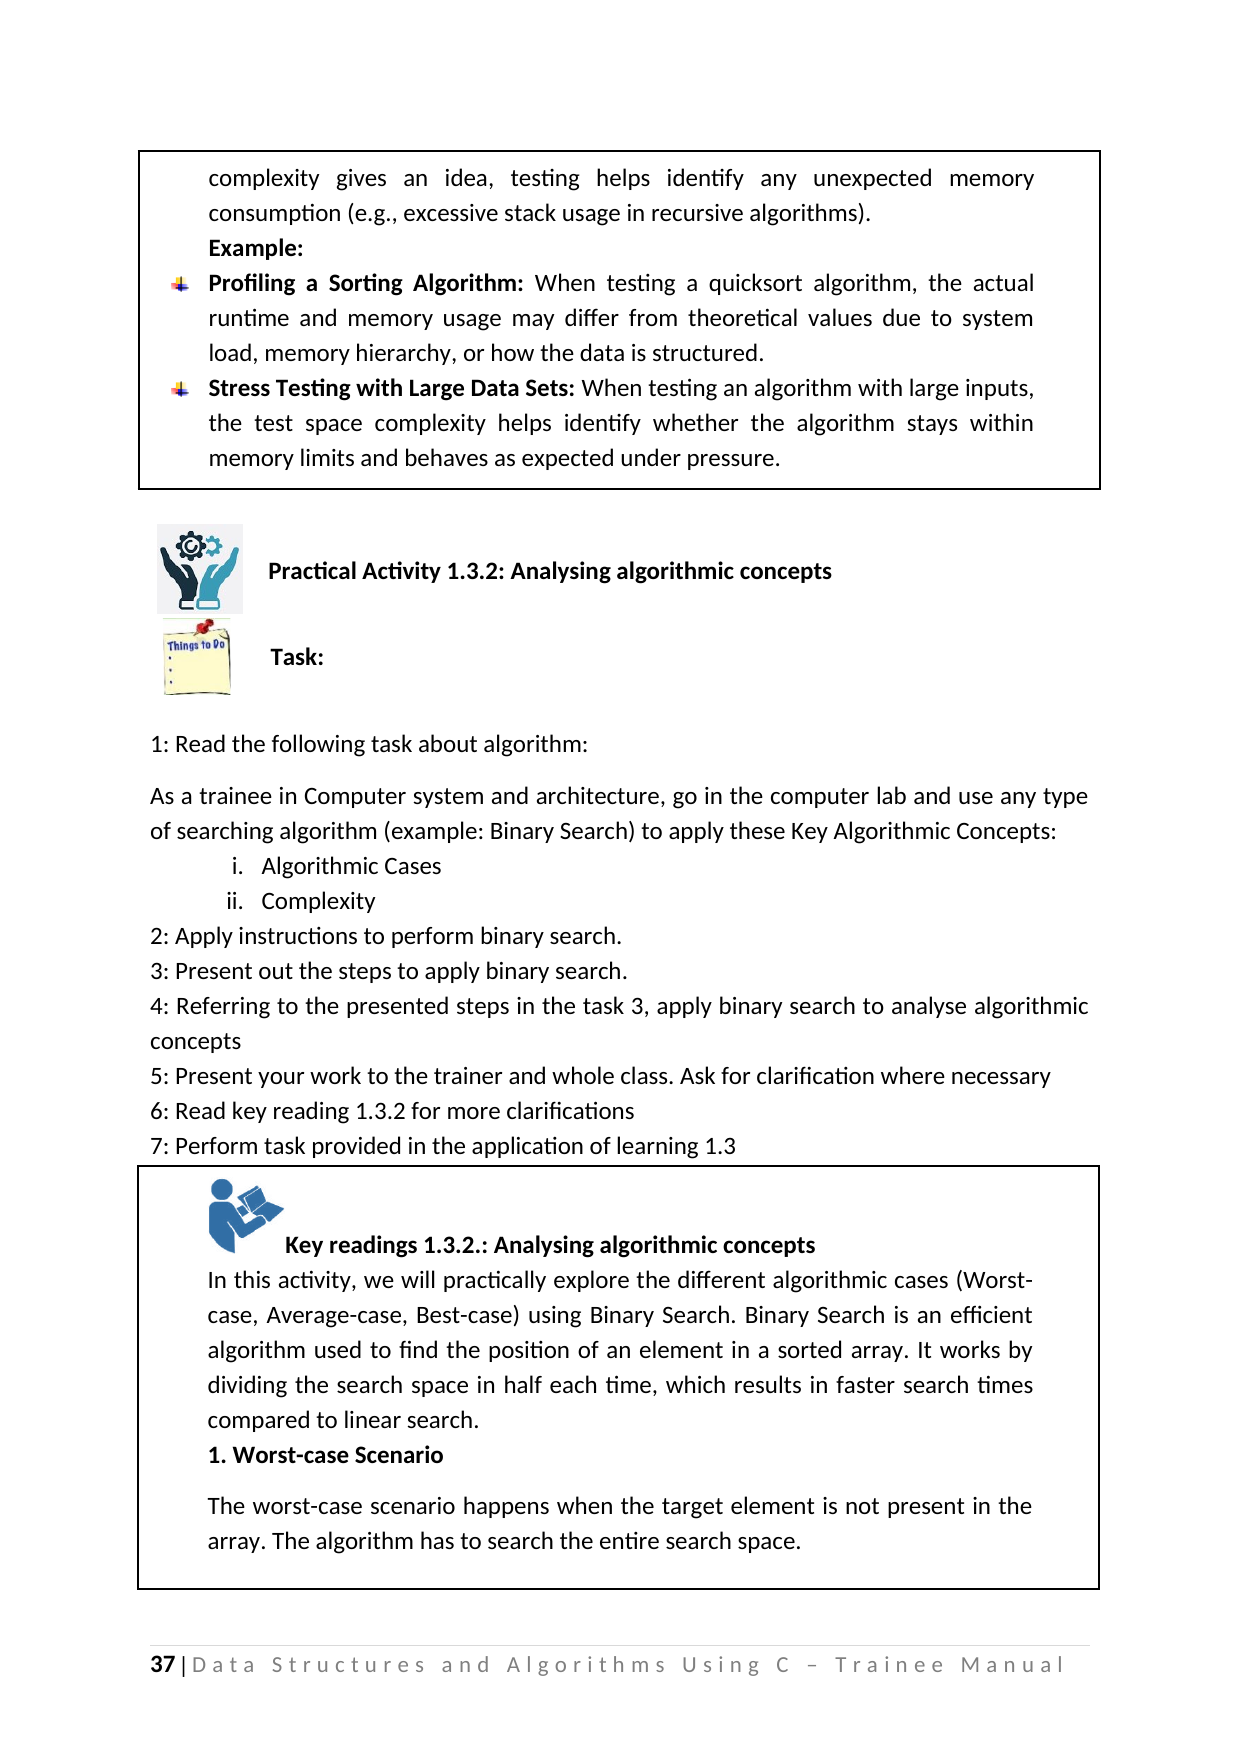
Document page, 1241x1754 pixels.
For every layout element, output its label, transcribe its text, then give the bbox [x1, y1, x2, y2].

text 5: Present your work to the trainer and whole class. Ask for clarification where necessary [150, 1060, 1090, 1091]
text As a trainee in Computer system and architecture, go in the computer lab and use any type of searching algorithm (example: Binary Search) to apply these Key Algorithmic Concepts: [150, 780, 1090, 846]
picture [171, 380, 189, 397]
text 4: Referring to the presented steps in the task 3, apply binary search to analyse algorithmic concepts [150, 990, 1090, 1056]
picture [157, 524, 243, 614]
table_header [139, 1167, 1098, 1587]
text 6: Read key reading 1.3.2 for more clarifications [150, 1095, 1090, 1126]
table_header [140, 152, 1099, 488]
text 7: Perform task provided in the application of learning 1.3 [150, 1130, 1090, 1161]
picture [171, 275, 189, 292]
list Complexity [244, 885, 1090, 916]
text 2: Apply instructions to perform binary search. [150, 920, 1090, 951]
picture [162, 618, 231, 695]
list Algorithmic Cases [244, 850, 1090, 881]
text 3: Present out the steps to apply binary search. [150, 955, 1090, 986]
text 1: Read the following task about algorithm: [150, 728, 1090, 759]
